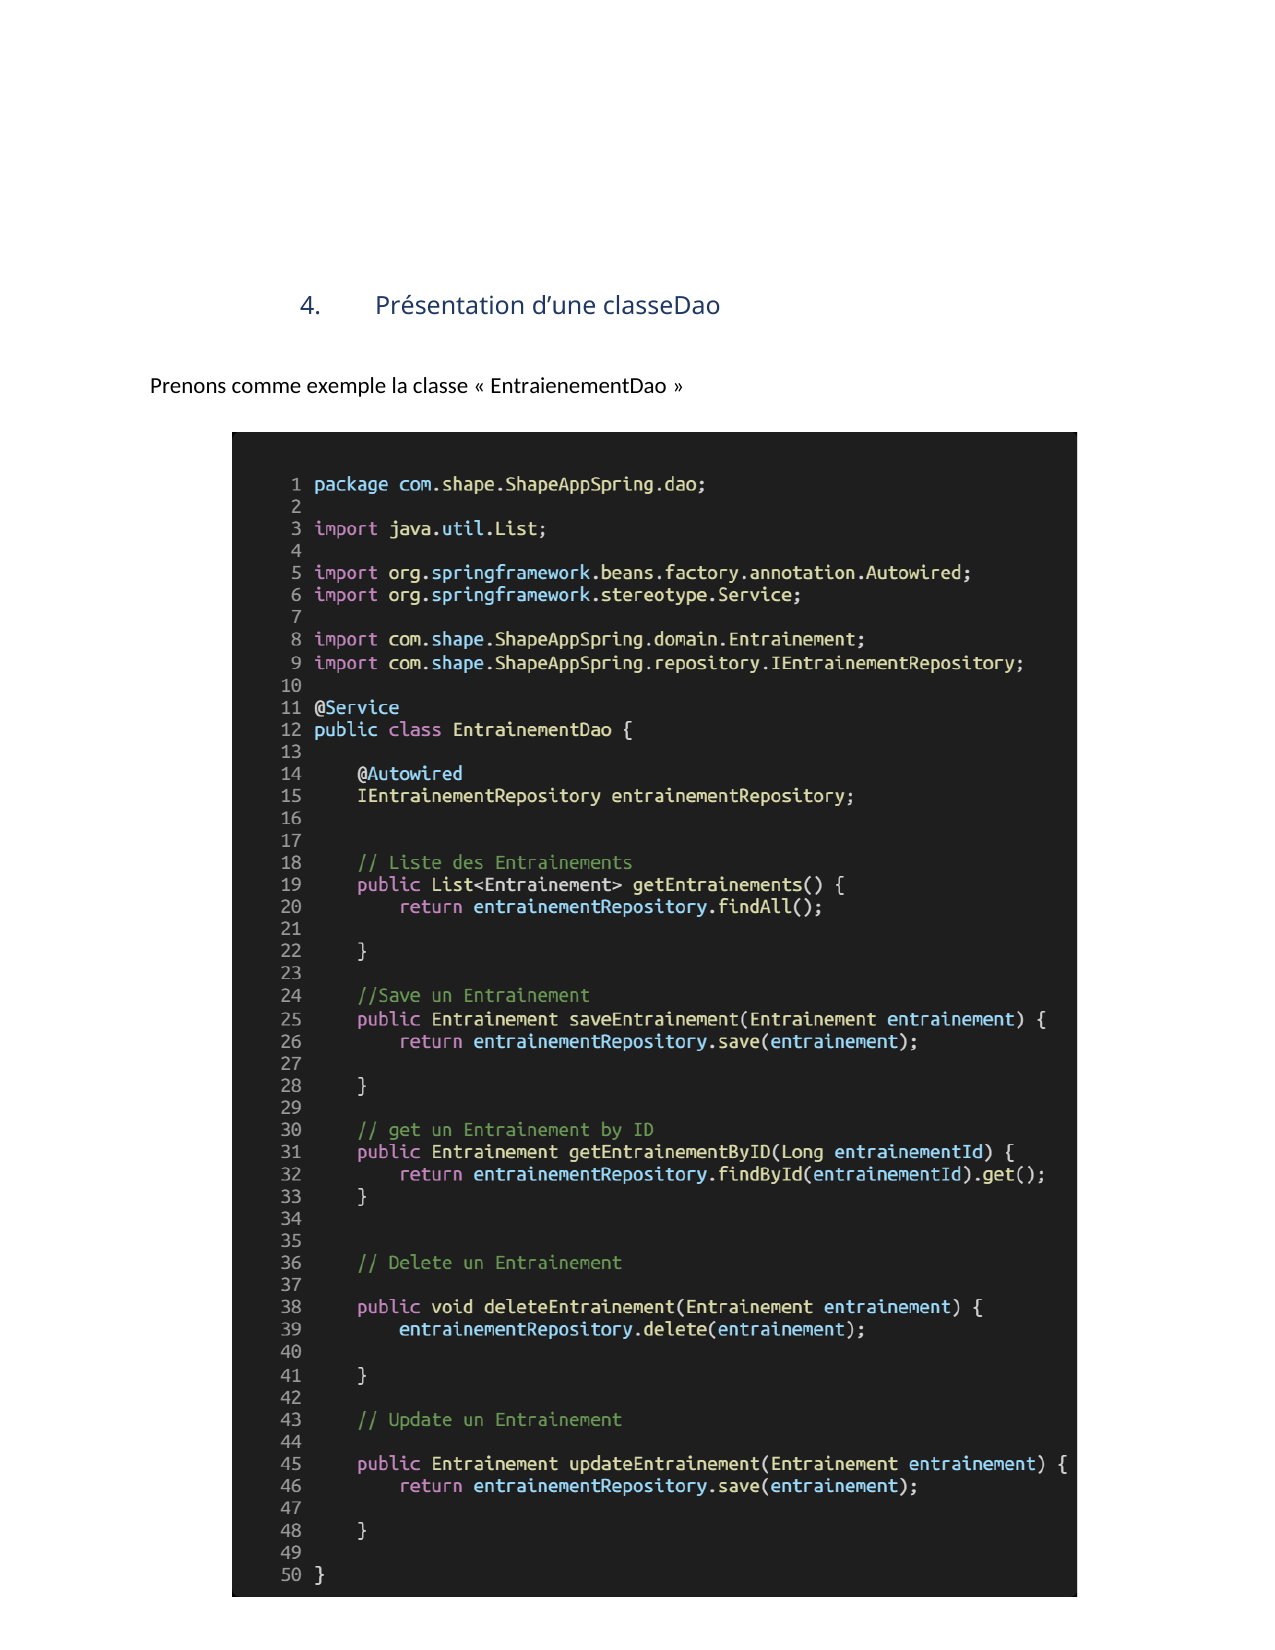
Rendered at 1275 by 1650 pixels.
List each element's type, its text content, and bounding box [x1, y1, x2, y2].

picture [231, 432, 1078, 1597]
text Prenons comme exemple la classe « EntraienementDao » [150, 371, 1125, 399]
subtitle Présentation d’une classeDao [300, 287, 1125, 322]
